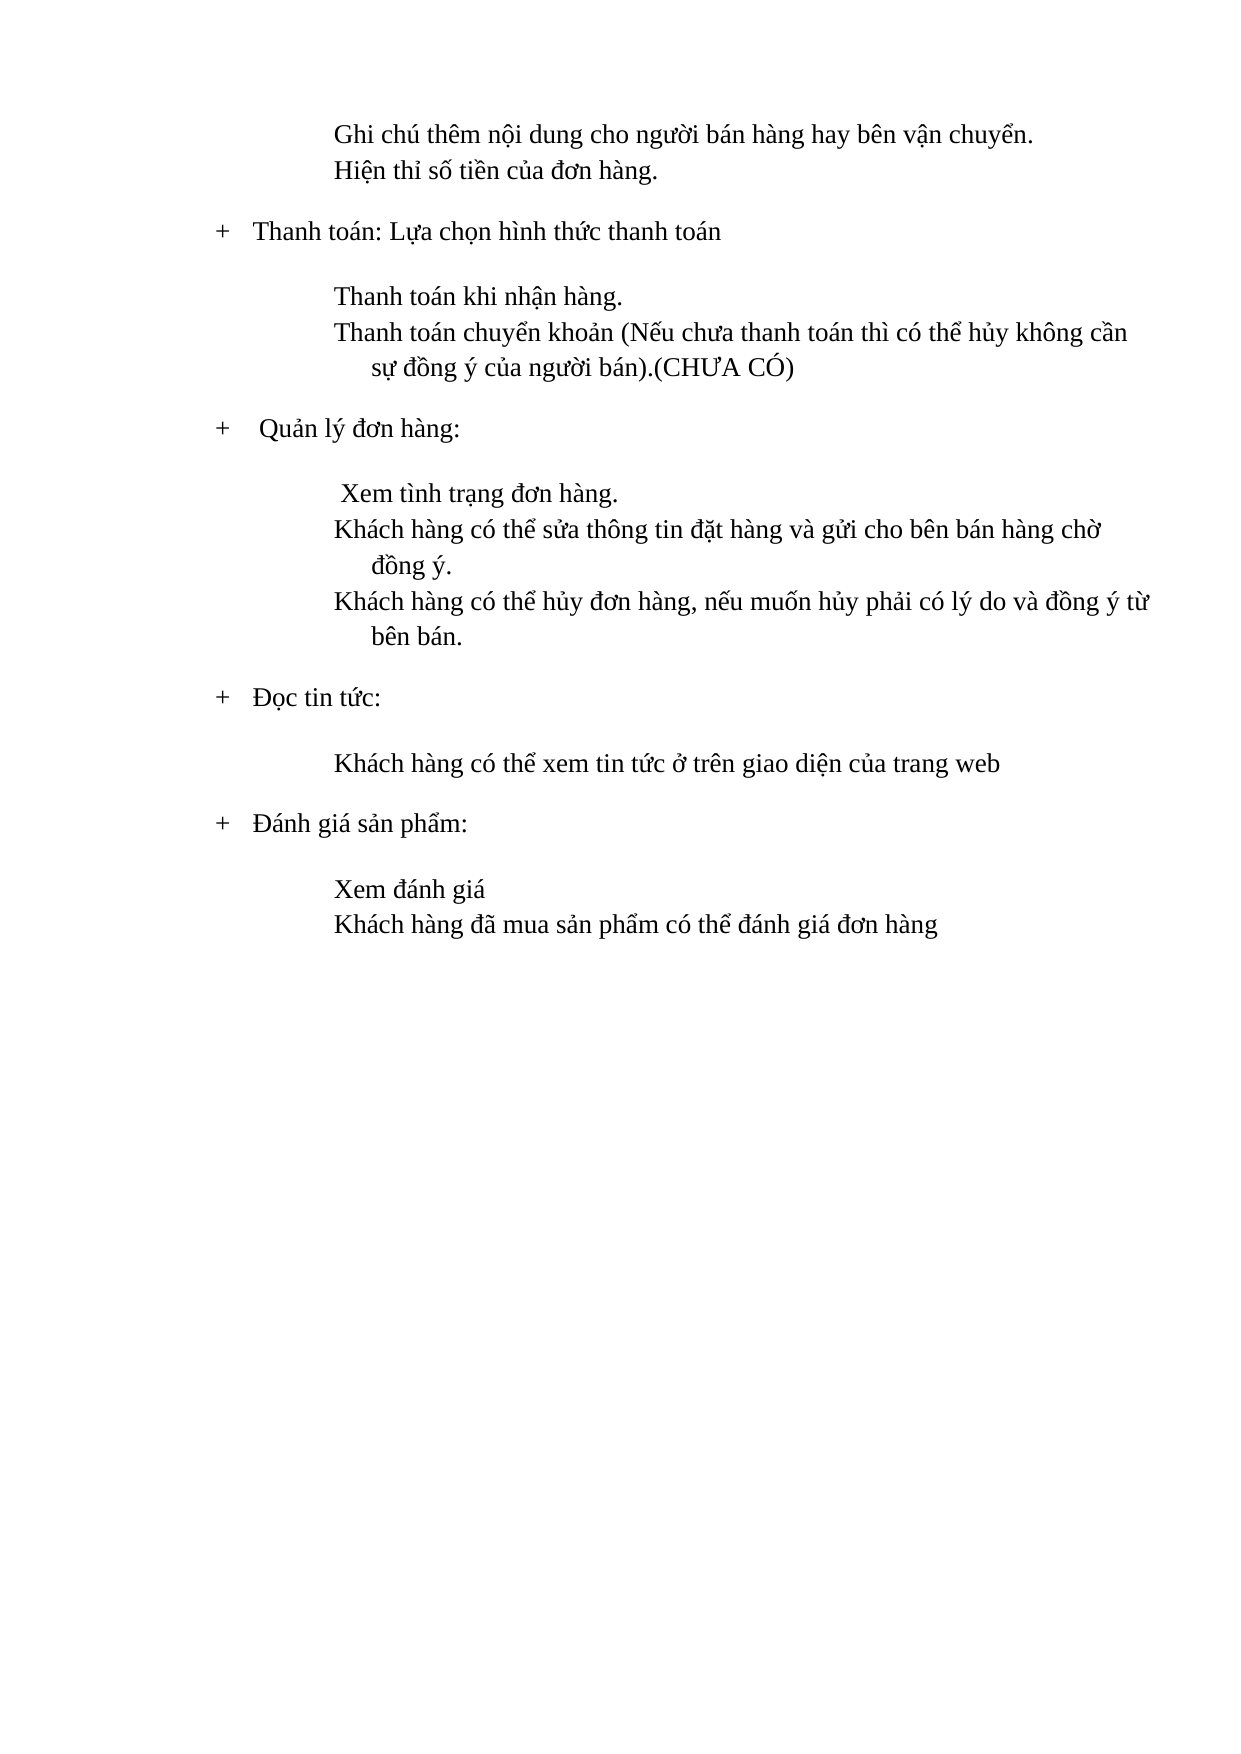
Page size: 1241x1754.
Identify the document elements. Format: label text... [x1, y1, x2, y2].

text Khách hàng đã mua sản phẩm có thể đánh giá đơn hàng [333, 908, 1152, 940]
text Thanh toán chuyển khoản (Nếu chưa thanh toán thì có thể hủy không cần sự đồng ý của người bán).(CHƯA CÓ) [333, 316, 1152, 383]
list Đánh giá sản phẩm: [215, 807, 1152, 838]
text Khách hàng có thể hủy đơn hàng, nếu muốn hủy phải có lý do và đồng ý từ bên bán. [333, 585, 1152, 652]
list Thanh toán: Lựa chọn hình thức thanh toán [215, 214, 1152, 246]
text Xem tình trạng đơn hàng. [333, 478, 1152, 509]
list Quản lý đơn hàng: [215, 412, 1152, 443]
text Hiện thỉ số tiền của đơn hàng. [333, 154, 1152, 185]
list Đọc tin tức: [215, 681, 1152, 712]
text Khách hàng có thể xem tin tức ở trên giao diện của trang web [333, 747, 1152, 778]
text Xem đánh giá [333, 873, 1152, 904]
text Ghi chú thêm nội dung cho người bán hàng hay bên vận chuyển. [333, 118, 1152, 149]
text Khách hàng có thể sửa thông tin đặt hàng và gửi cho bên bán hàng chờ đồng ý. [333, 513, 1152, 580]
text Thanh toán khi nhận hàng. [333, 280, 1152, 311]
